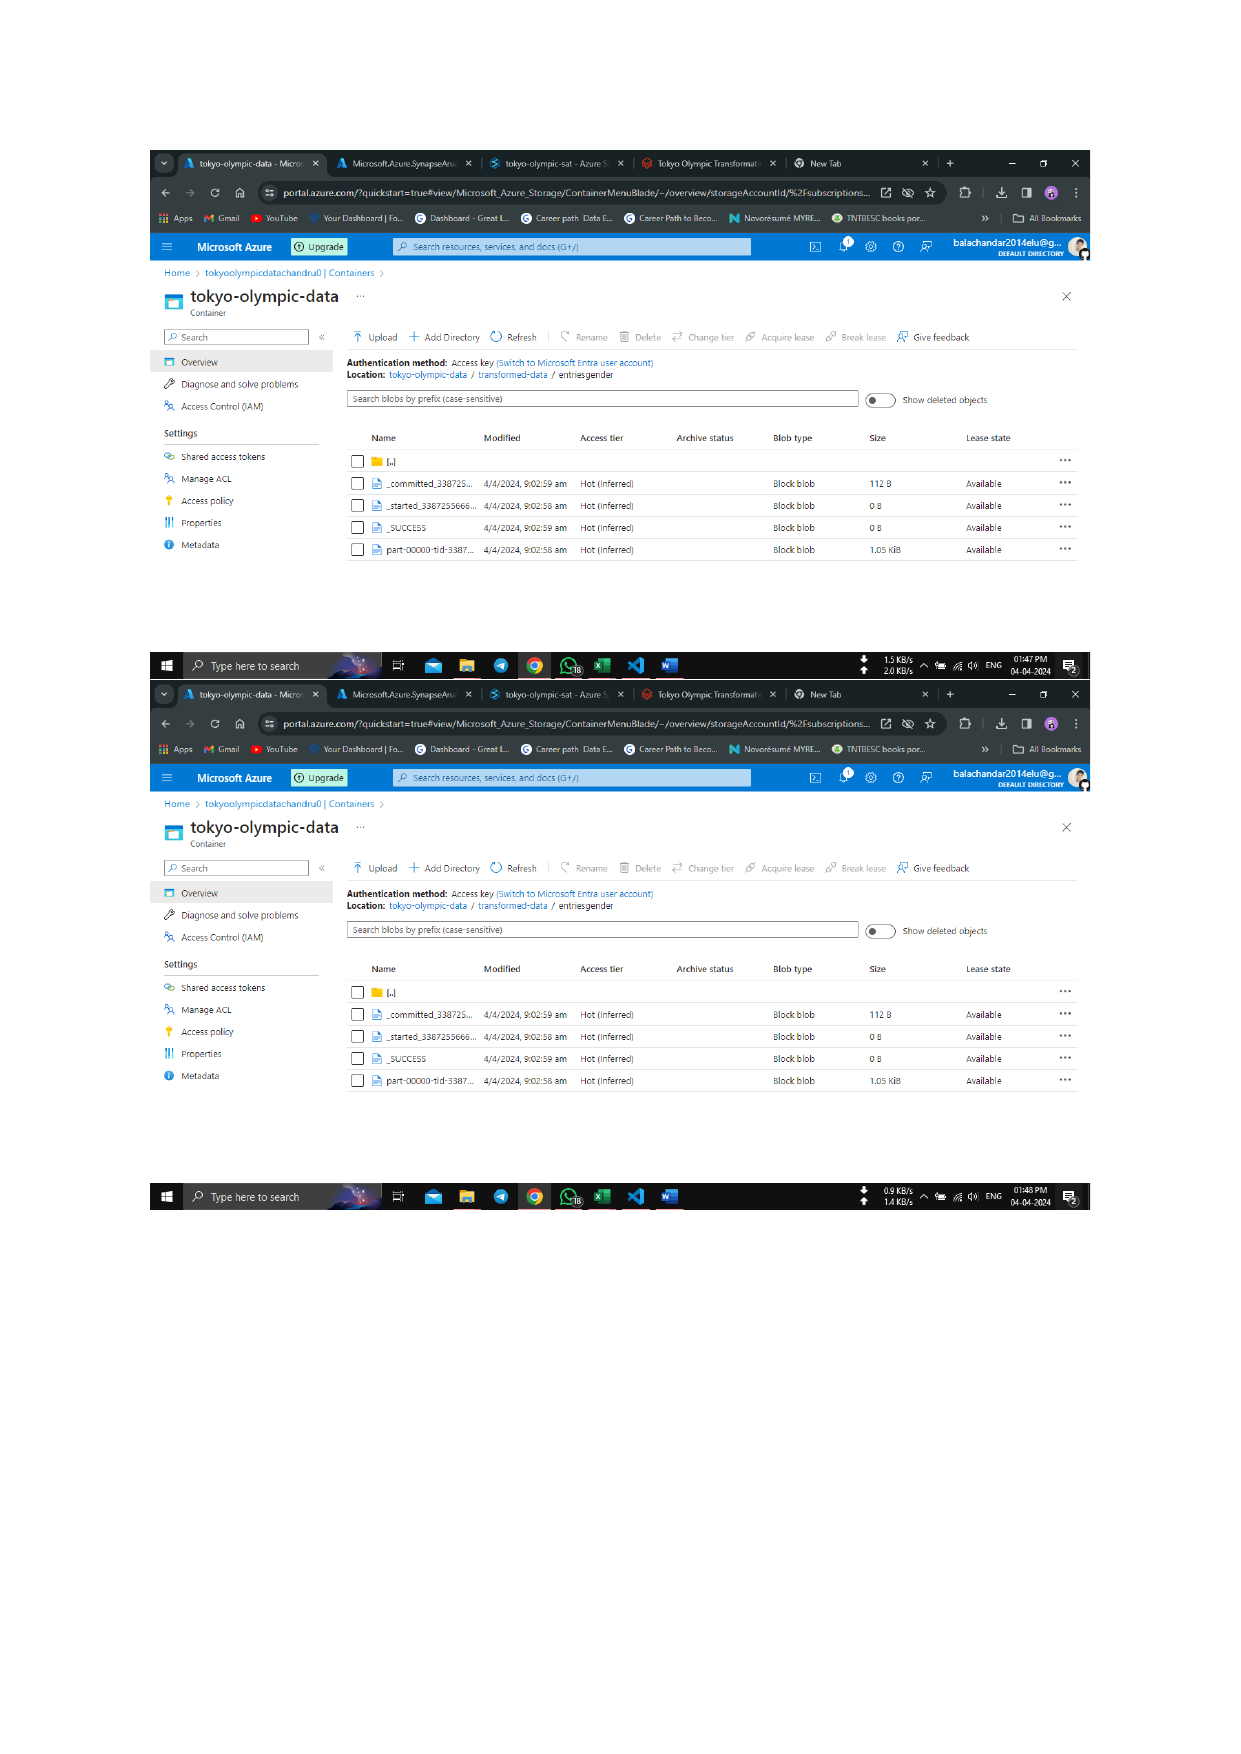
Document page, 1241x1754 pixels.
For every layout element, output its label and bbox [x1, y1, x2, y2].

picture [150, 150, 1091, 679]
picture [150, 680, 1091, 1210]
